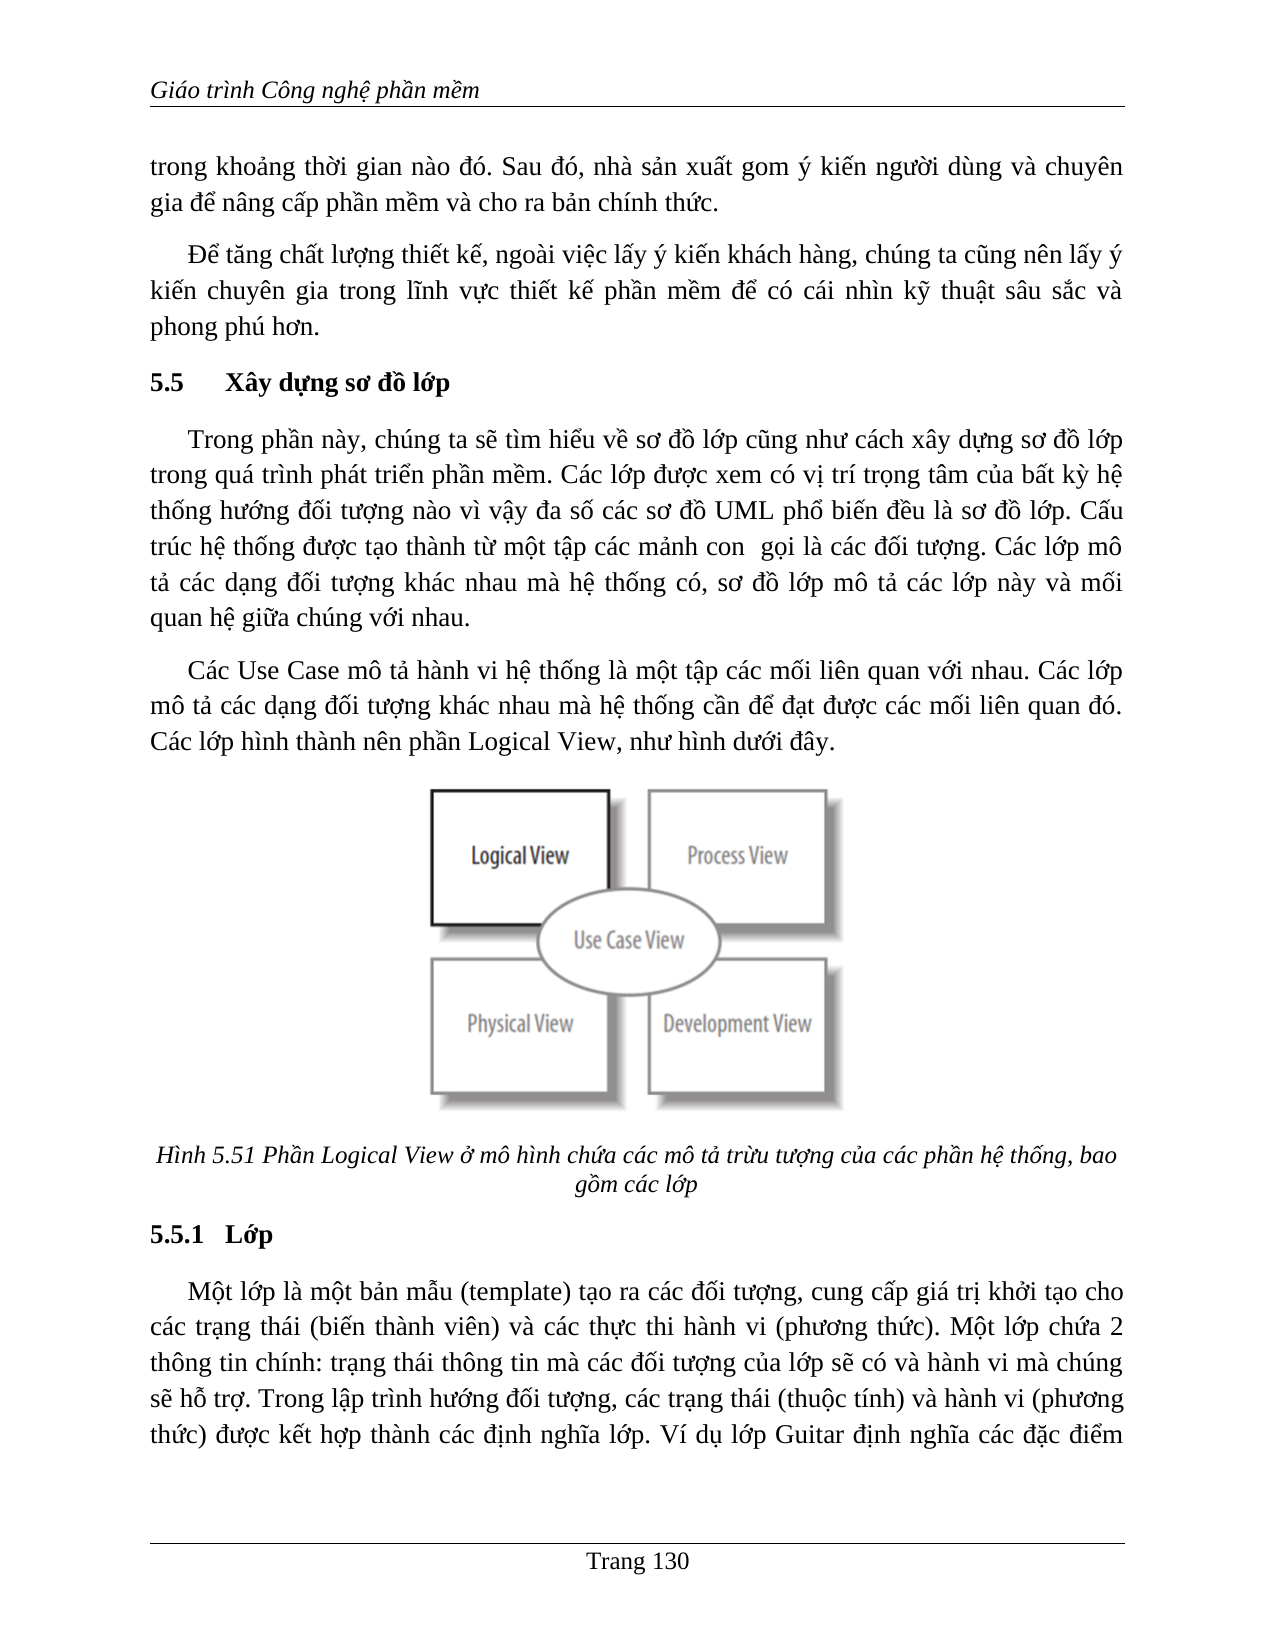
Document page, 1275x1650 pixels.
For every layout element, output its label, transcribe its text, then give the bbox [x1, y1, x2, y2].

text Các Use Case mô tả hành vi hệ thống là một tập các mối liên quan với nhau. Các lớp mô tả các dạng đối tượng khác nhau mà hệ thống cần để đạt được các mối liên quan đó. Các lớp hình thành nên phần Logical View, như hình dưới đây. [150, 654, 1125, 756]
subtitle Lớp [150, 1218, 1125, 1249]
text Trong phần này, chúng ta sẽ tìm hiểu về sơ đồ lớp cũng như cách xây dựng sơ đồ lớp trong quá trình phát triển phần mềm. Các lớp được xem có vị trí trọng tâm của bất kỳ hệ thống hướng đối tượng nào vì vậy đa số các sơ đồ UML phổ biến đều là sơ đồ lớp. Cấu trúc hệ thống được tạo thành từ một tập các mảnh con gọi là các đối tượng. Các lớp mô tả các dạng đối tượng khác nhau mà hệ thống có, sơ đồ lớp mô tả các lớp này và mối quan hệ giữa chúng với nhau. [150, 423, 1125, 632]
text Để tăng chất lượng thiết kế, ngoài việc lấy ý kiến khách hàng, chúng ta cũng nên lấy ý kiến chuyên gia trong lĩnh vực thiết kế phần mềm để có cái nhìn kỹ thuật sâu sắc và phong phú hơn. [150, 238, 1125, 341]
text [150, 150, 1125, 217]
subtitle Xây dựng sơ đồ lớp [150, 366, 1125, 397]
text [150, 1275, 1125, 1449]
picture [418, 777, 857, 1119]
